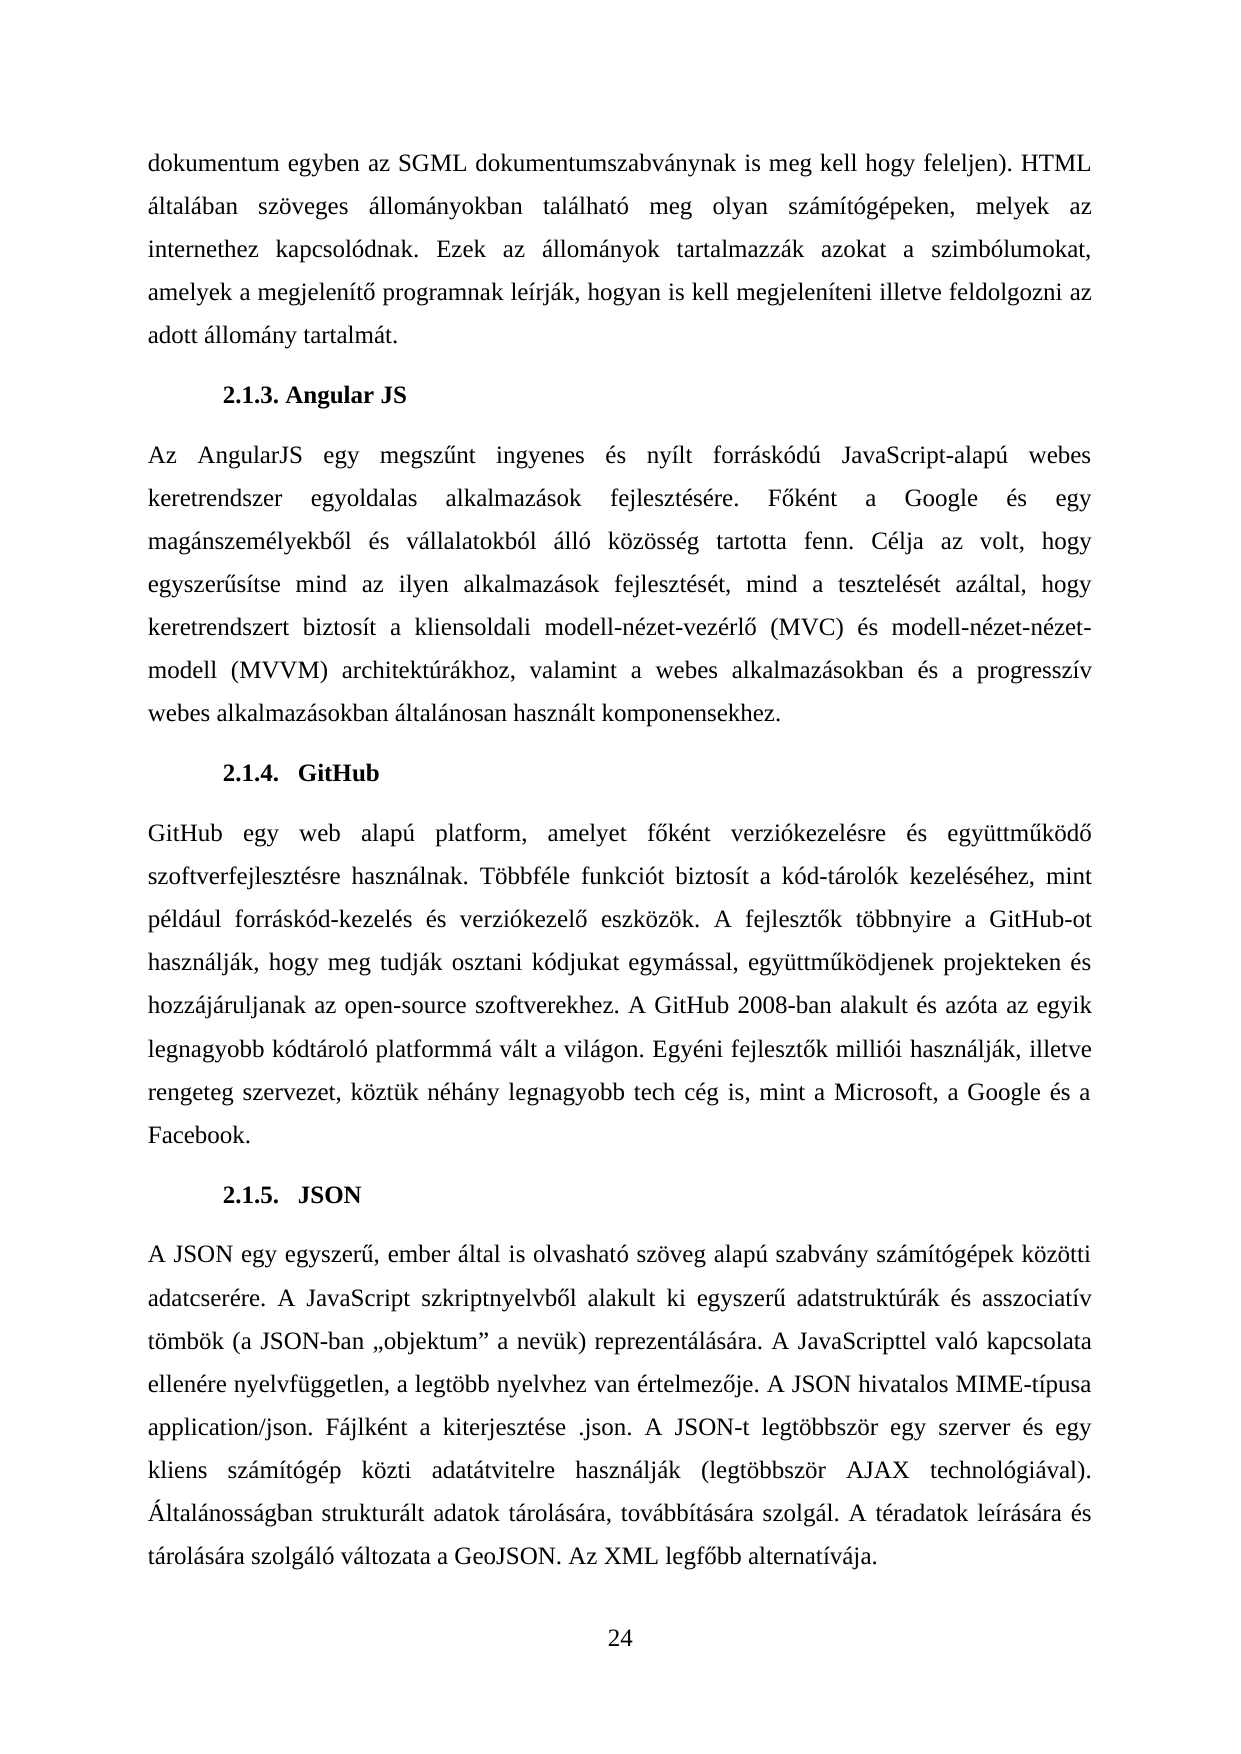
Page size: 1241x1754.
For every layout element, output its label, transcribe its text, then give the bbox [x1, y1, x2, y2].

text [148, 148, 1092, 349]
text GitHub egy web alapú platform, amelyet főként verziókezelésre és együttműködő szoftverfejlesztésre használnak. Többféle funkciót biztosít a kód-tárolók kezeléséhez, mint például forráskód-kezelés és verziókezelő eszközök. A fejlesztők többnyire a GitHub-ot használják, hogy meg tudják osztani kódjukat egymással, együttműködjenek projekteken és hozzájáruljanak az open-source szoftverekhez. A GitHub 2008-ban alakult és azóta az egyik legnagyobb kódtároló platformmá vált a világon. Egyéni fejlesztők milliói használják, illetve rengeteg szervezet, köztük néhány legnagyobb tech cég is, mint a Microsoft, a Google és a Facebook. [148, 818, 1092, 1149]
subtitle 2.1.3. Angular JS [148, 380, 1092, 409]
text A JSON egy egyszerű, ember által is olvasható szöveg alapú szabvány számítógépek közötti adatcserére. A JavaScript szkriptnyelvből alakult ki egyszerű adatstruktúrák és asszociatív tömbök (a JSON-ban „objektum” a nevük) reprezentálására. A JavaScripttel való kapcsolata ellenére nyelvfüggetlen, a legtöbb nyelvhez van értelmezője. A JSON hivatalos MIME-típusa application/json. Fájlként a kiterjesztése .json. A JSON-t legtöbbször egy szerver és egy kliens számítógép közti adatátvitelre használják (legtöbbször AJAX technológiával). Általánosságban strukturált adatok tárolására, továbbítására szolgál. A téradatok leírására és tárolására szolgáló változata a GeoJSON. Az XML legfőbb alternatívája. [148, 1239, 1092, 1570]
subtitle GitHub [223, 758, 1092, 787]
text Az AngularJS egy megszűnt ingyenes és nyílt forráskódú JavaScript-alapú webes keretrendszer egyoldalas alkalmazások fejlesztésére. Főként a Google és egy magánszemélyekből és vállalatokból álló közösség tartotta fenn. Célja az volt, hogy egyszerűsítse mind az ilyen alkalmazások fejlesztését, mind a tesztelését azáltal, hogy keretrendszert biztosít a kliensoldali modell-nézet-vezérlő (MVC) és modell-nézet-nézet-modell (MVVM) architektúrákhoz, valamint a webes alkalmazásokban és a progresszív webes alkalmazásokban általánosan használt komponensekhez. [148, 440, 1092, 727]
subtitle JSON [223, 1180, 1092, 1208]
